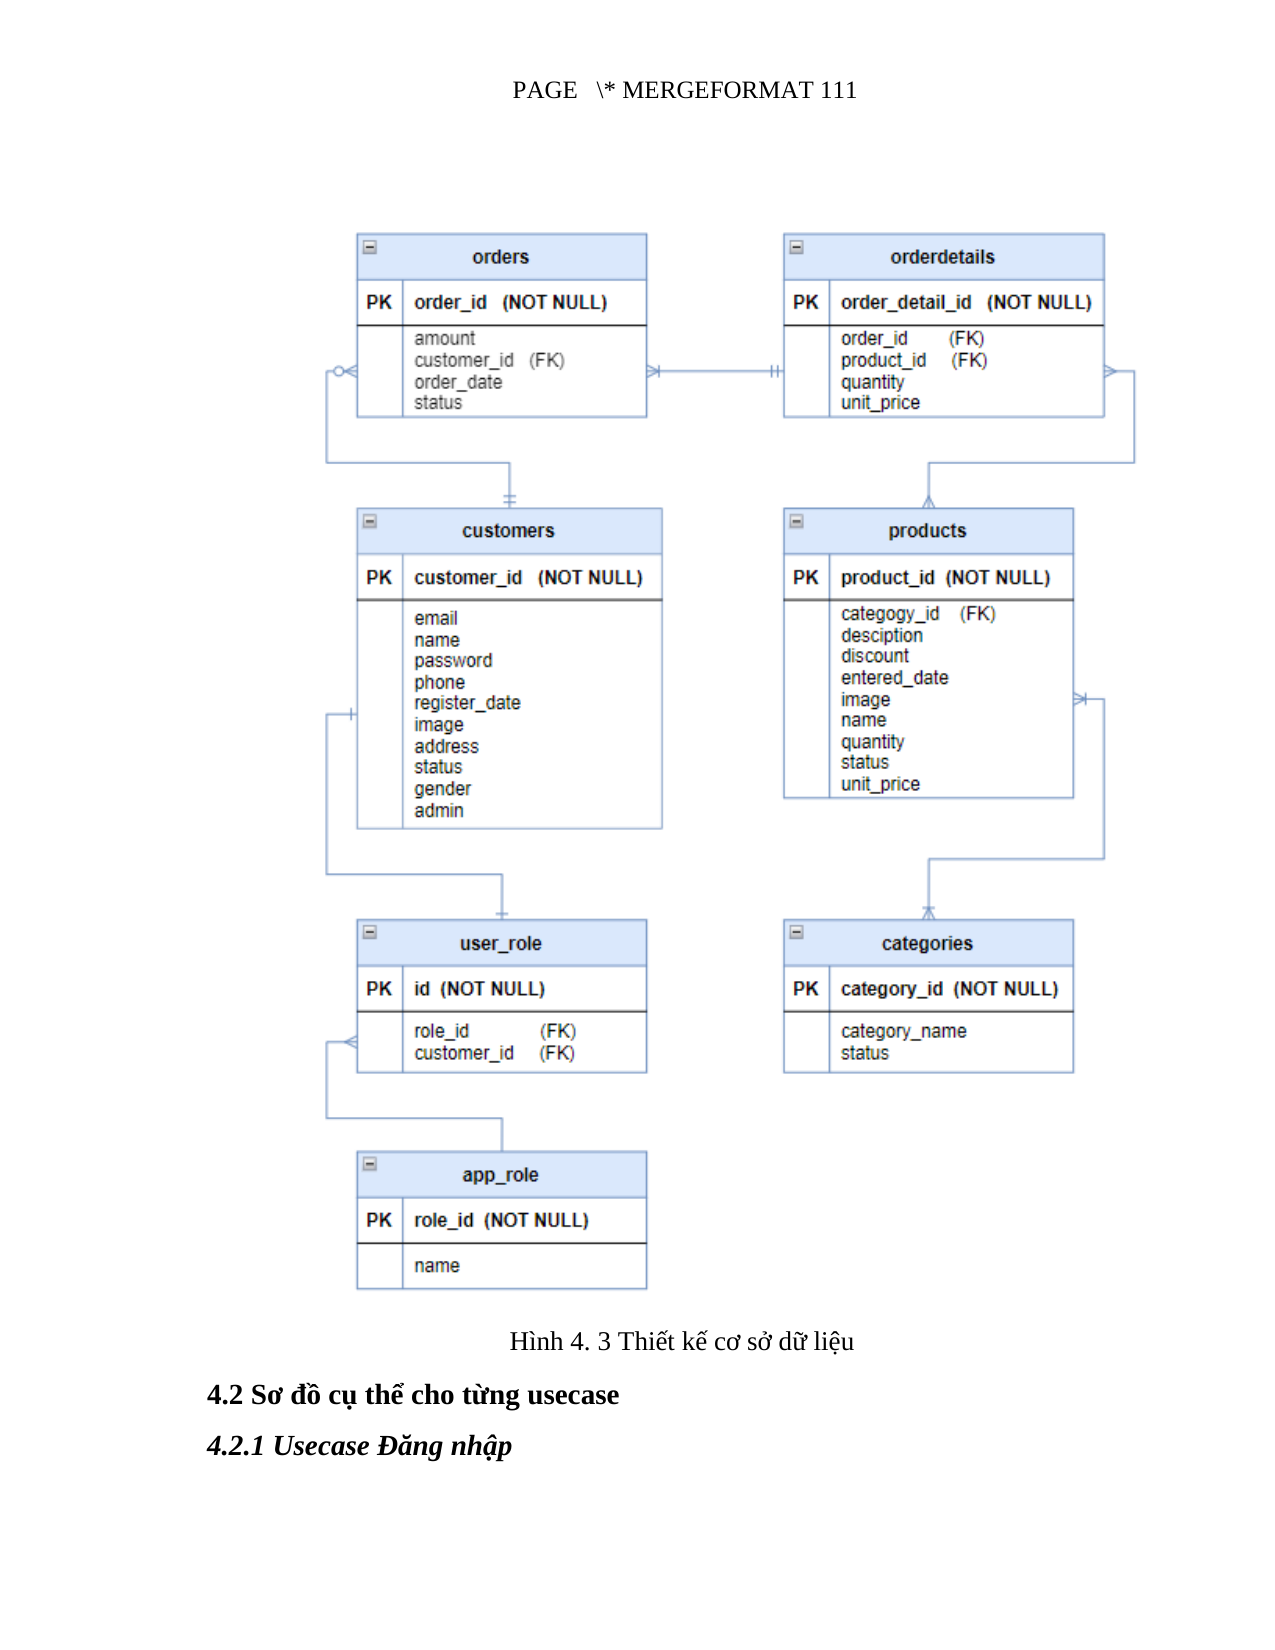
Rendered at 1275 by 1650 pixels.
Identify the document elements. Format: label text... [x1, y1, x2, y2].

picture [285, 206, 1154, 1310]
text 4.2.1 Usecase Đăng nhập [207, 1428, 1157, 1461]
text 4.2 Sơ đồ cụ thể cho từng usecase [207, 1377, 1157, 1411]
text Hình 4. 3 Thiết kế cơ sở dữ liệu [207, 1325, 1157, 1357]
